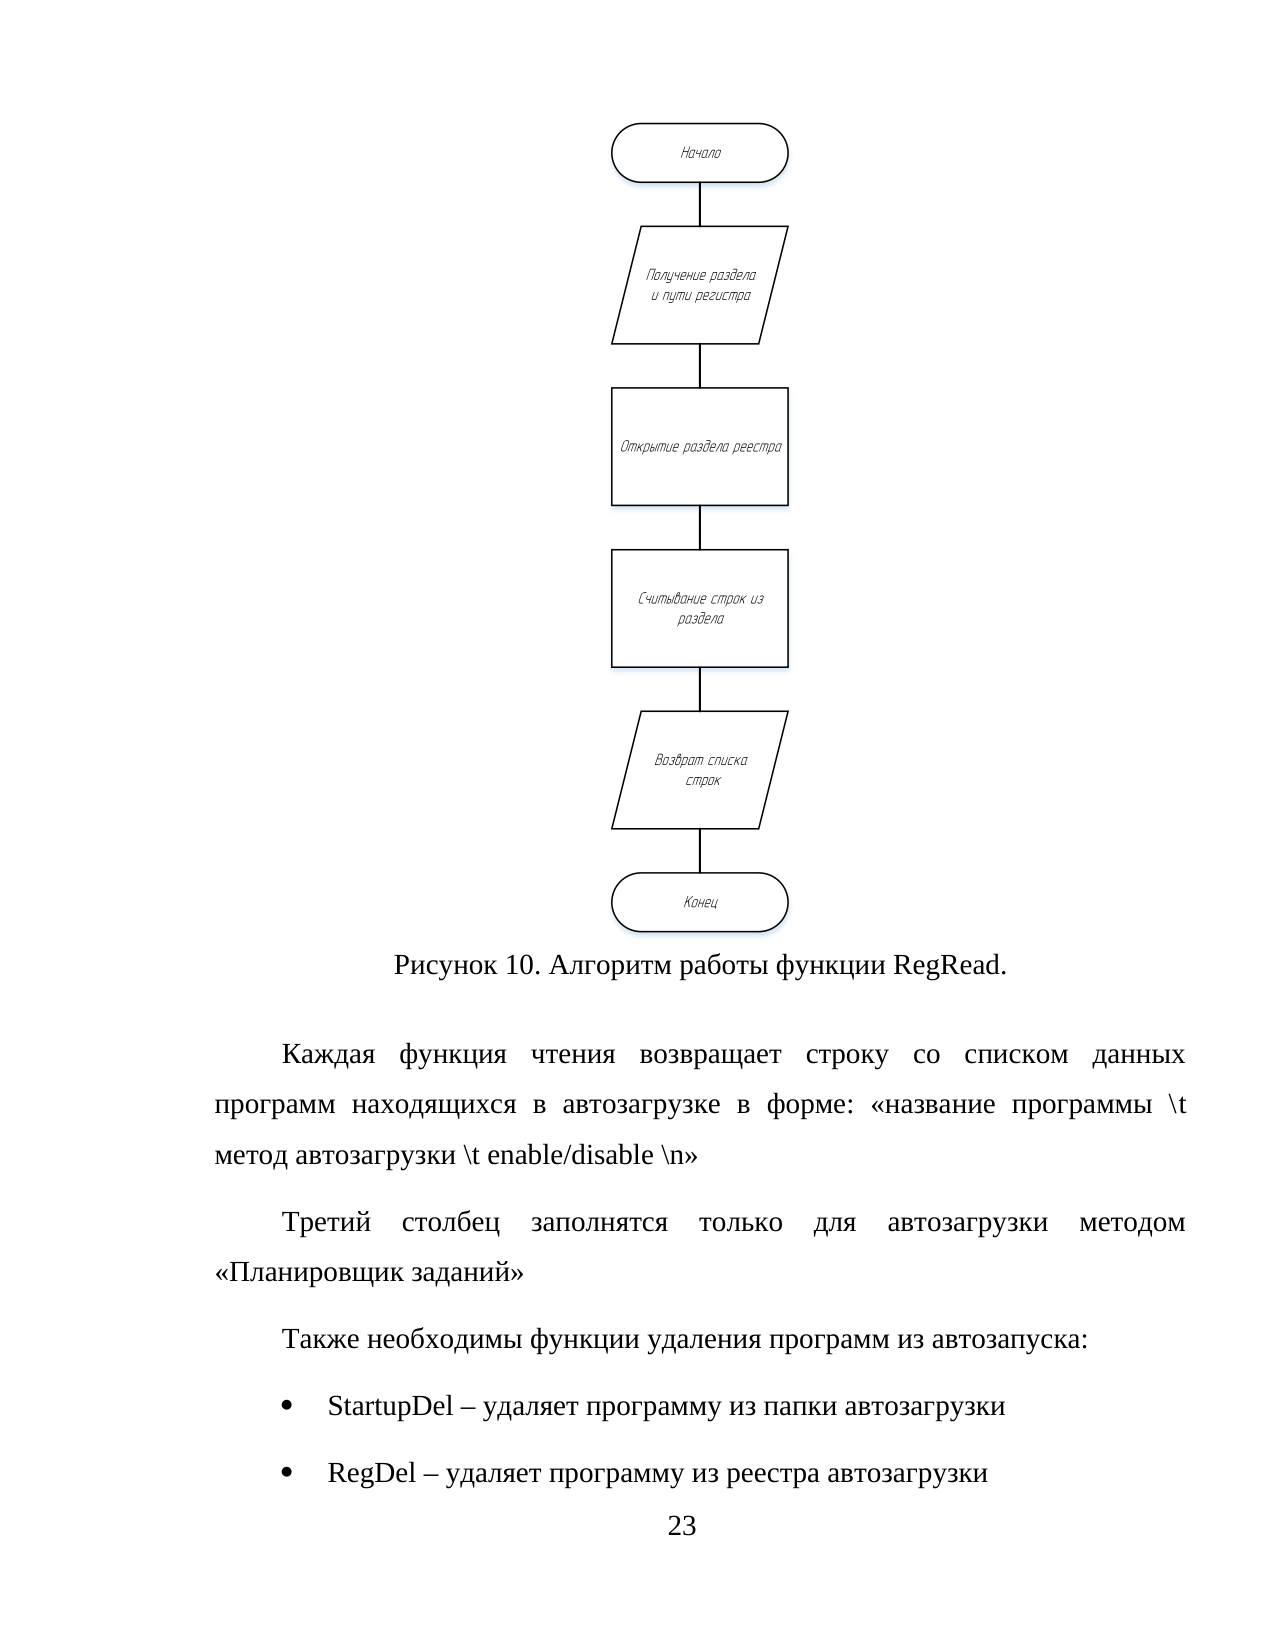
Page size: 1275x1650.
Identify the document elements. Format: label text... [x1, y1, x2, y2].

text Третий столбец заполнятся только для автозагрузки методом «Планировщик заданий» [214, 1204, 1186, 1288]
list Рисунок 10. Алгоритм работы функции RegRead. [215, 947, 1186, 981]
list StartupDel – удаляет программу из папки автозагрузки [214, 1388, 1186, 1422]
list RegDel – удаляет программу из реестра автозагрузки [214, 1455, 1186, 1489]
text Также необходимы функции удаления программ из автозапуска: [214, 1321, 1186, 1355]
picture [605, 118, 796, 945]
text Каждая функция чтения возвращает строку со списком данных программ находящихся в автозагрузке в форме: «название программы \t метод автозагрузки \t enable/disable \n» [214, 1036, 1186, 1171]
